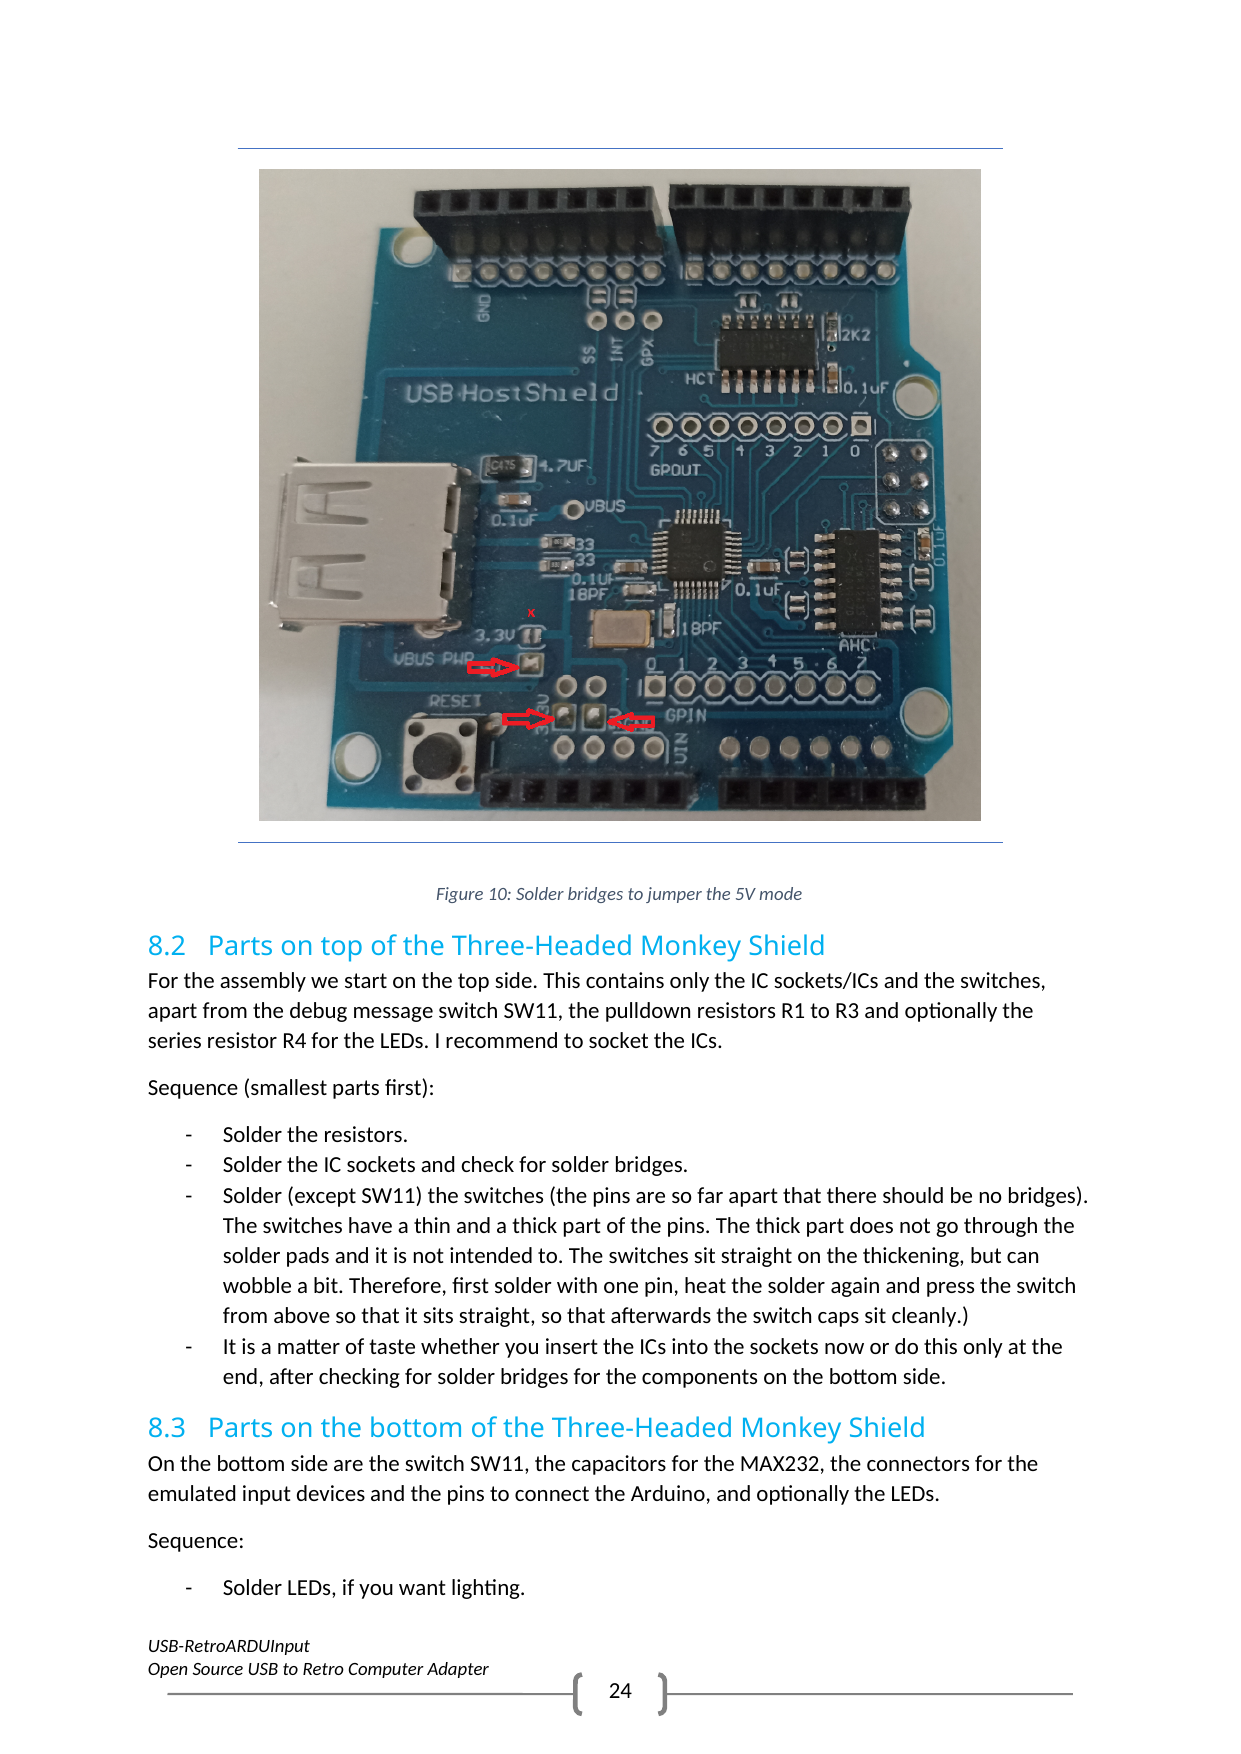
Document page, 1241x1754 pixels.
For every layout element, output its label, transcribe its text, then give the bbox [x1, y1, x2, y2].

text On the bottom side are the switch SW11, the capacitors for the MAX232, the connectors for the emulated input devices and the pins to connect the Arduino, and optionally the LEDs. [148, 1449, 1093, 1507]
list Solder the IC sockets and check for solder bridges. [185, 1151, 1093, 1178]
text Sequence: [148, 1526, 1093, 1554]
picture [259, 169, 981, 821]
list It is a matter of taste whether you insert the ICs into the sockets now or do this only at the end, after checking for solder bridges for the components on the bottom side. [185, 1332, 1093, 1390]
list Solder LEDs, if you want lighting. [185, 1573, 1093, 1601]
list Solder the resistors. [185, 1120, 1093, 1148]
list Solder (except SW11) the switches (the pins are so far apart that there should be no bridges). The switches have a thin and a thick part of the pins. The thick part does not go through the solder pads and it is not intended to. The switches sit straight on the thickening, but can wobble a bit. Therefore, first solder with one pin, heat the solder again and press the switch from above so that it sits straight, so that afterwards the switch caps sit cleanly.) [185, 1181, 1093, 1329]
subtitle Parts on top of the Three-Headed Monkey Shield [148, 926, 1093, 963]
subtitle Parts on the bottom of the Three-Headed Monkey Shield [148, 1409, 1093, 1446]
text For the assembly we start on the top side. This contains only the IC sockets/ICs and the switches, apart from the debug message switch SW11, the pulldown resistors R1 to R3 and optionally the series resistor R4 for the LEDs. I recommend to socket the ICs. [148, 966, 1093, 1054]
text Sequence (smallest parts first): [148, 1073, 1093, 1101]
text Figure 10: Solder bridges to jumper the 5V mode [148, 883, 1093, 906]
